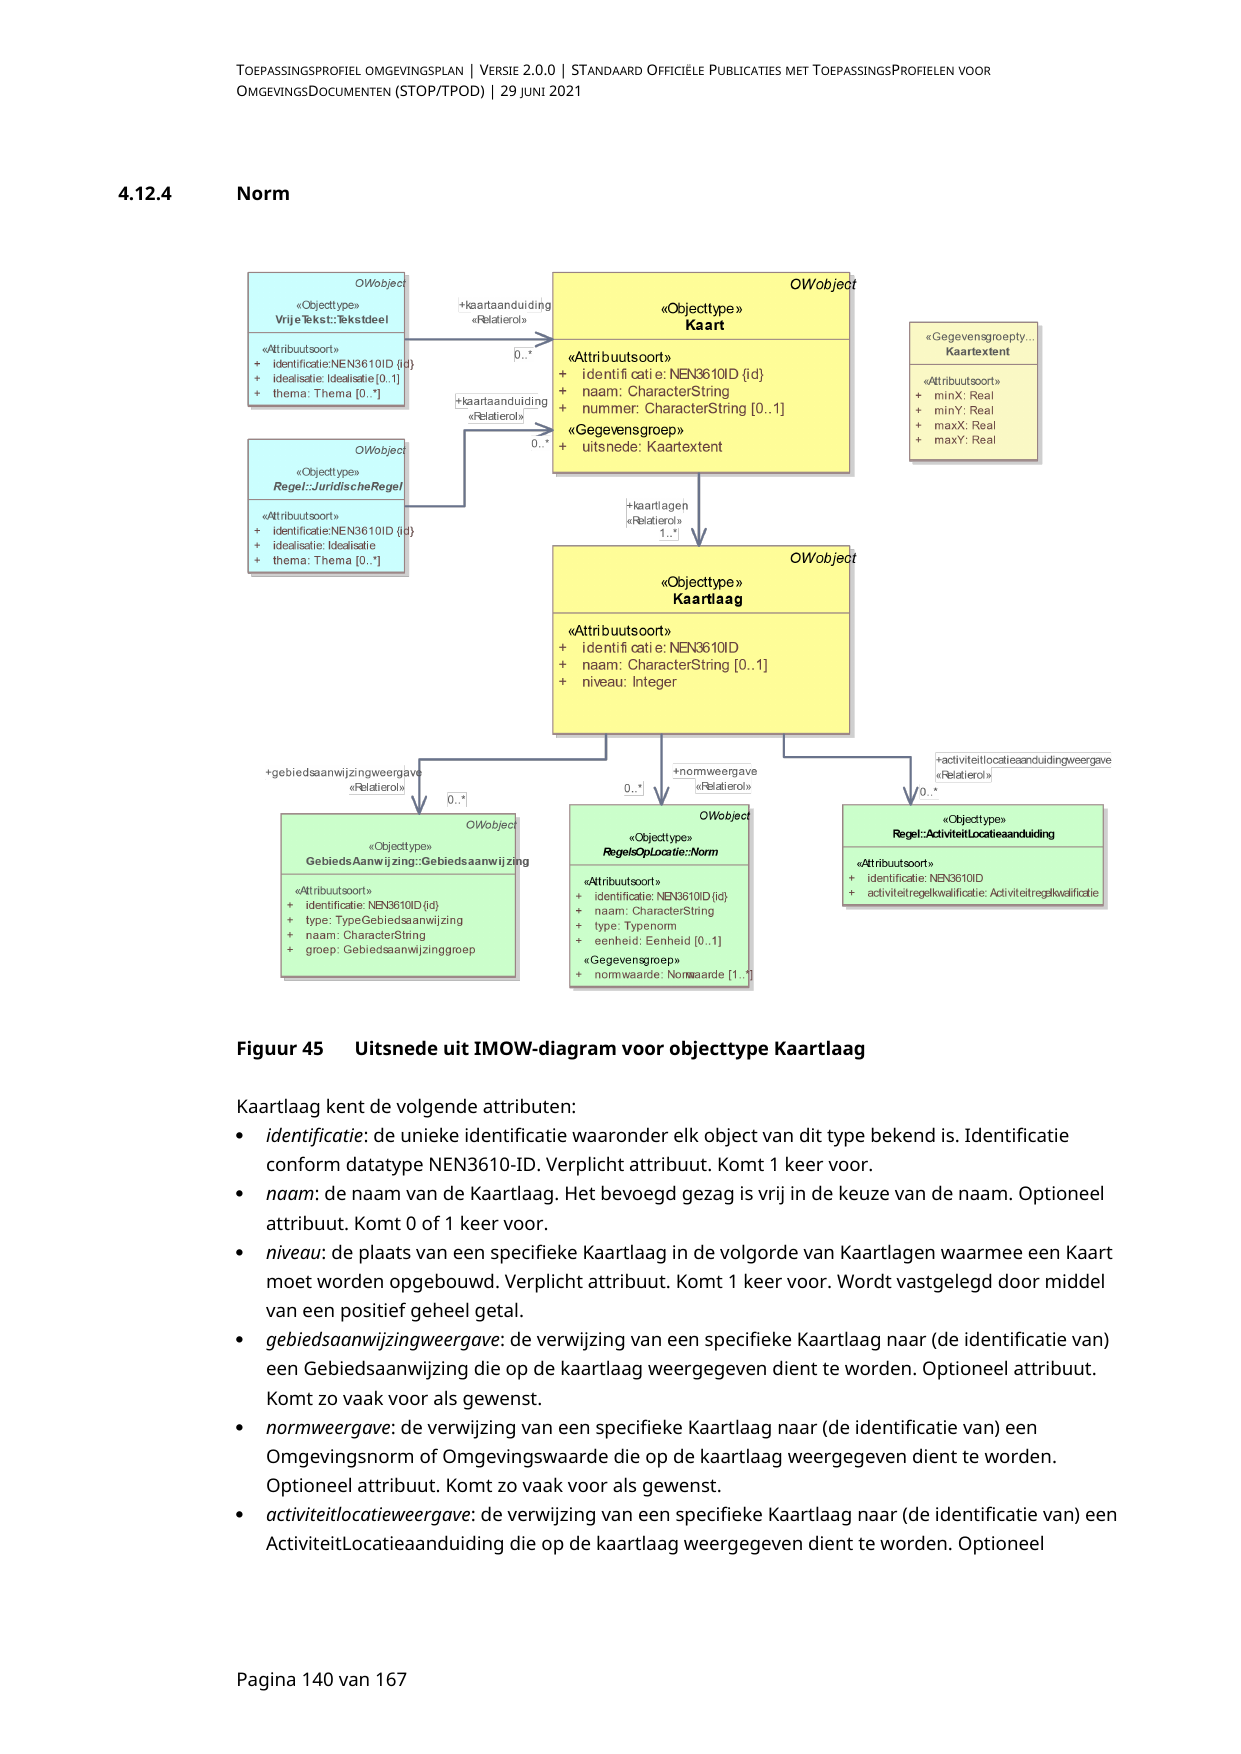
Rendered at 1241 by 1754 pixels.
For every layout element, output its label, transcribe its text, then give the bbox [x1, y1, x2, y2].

picture [236, 261, 1123, 1003]
text niveau: de plaats van een specifieke Kaartlaag in de volgorde van Kaartlagen waarmee een Kaart moet worden opgebouwd. Verplicht attribuut. Komt 1 keer voor. Wordt vastgelegd door middel van een positief geheel getal. [236, 1236, 1122, 1323]
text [236, 1498, 1122, 1557]
subtitle Norm [118, 177, 1122, 206]
text identificatie: de unieke identificatie waaronder elk object van dit type bekend is. Identificatie conform datatype NEN3610-ID. Verplicht attribuut. Komt 1 keer voor. [236, 1119, 1122, 1177]
text naam: de naam van de Kaartlaag. Het bevoegd gezag is vrij in de keuze van de naam. Optioneel attribuut. Komt 0 of 1 keer voor. [236, 1177, 1122, 1236]
text Uitsnede uit IMOW-diagram voor objecttype Kaartlaag [236, 1032, 1122, 1061]
text Kaartlaag kent de volgende attributen: [236, 1090, 1122, 1119]
text gebiedsaanwijzingweergave: de verwijzing van een specifieke Kaartlaag naar (de identificatie van) een Gebiedsaanwijzing die op de kaartlaag weergegeven dient te worden. Optioneel attribuut. Komt zo vaak voor als gewenst. [236, 1323, 1122, 1411]
text normweergave: de verwijzing van een specifieke Kaartlaag naar (de identificatie van) een Omgevingsnorm of Omgevingswaarde die op de kaartlaag weergegeven dient te worden. Optioneel attribuut. Komt zo vaak voor als gewenst. [236, 1411, 1122, 1498]
